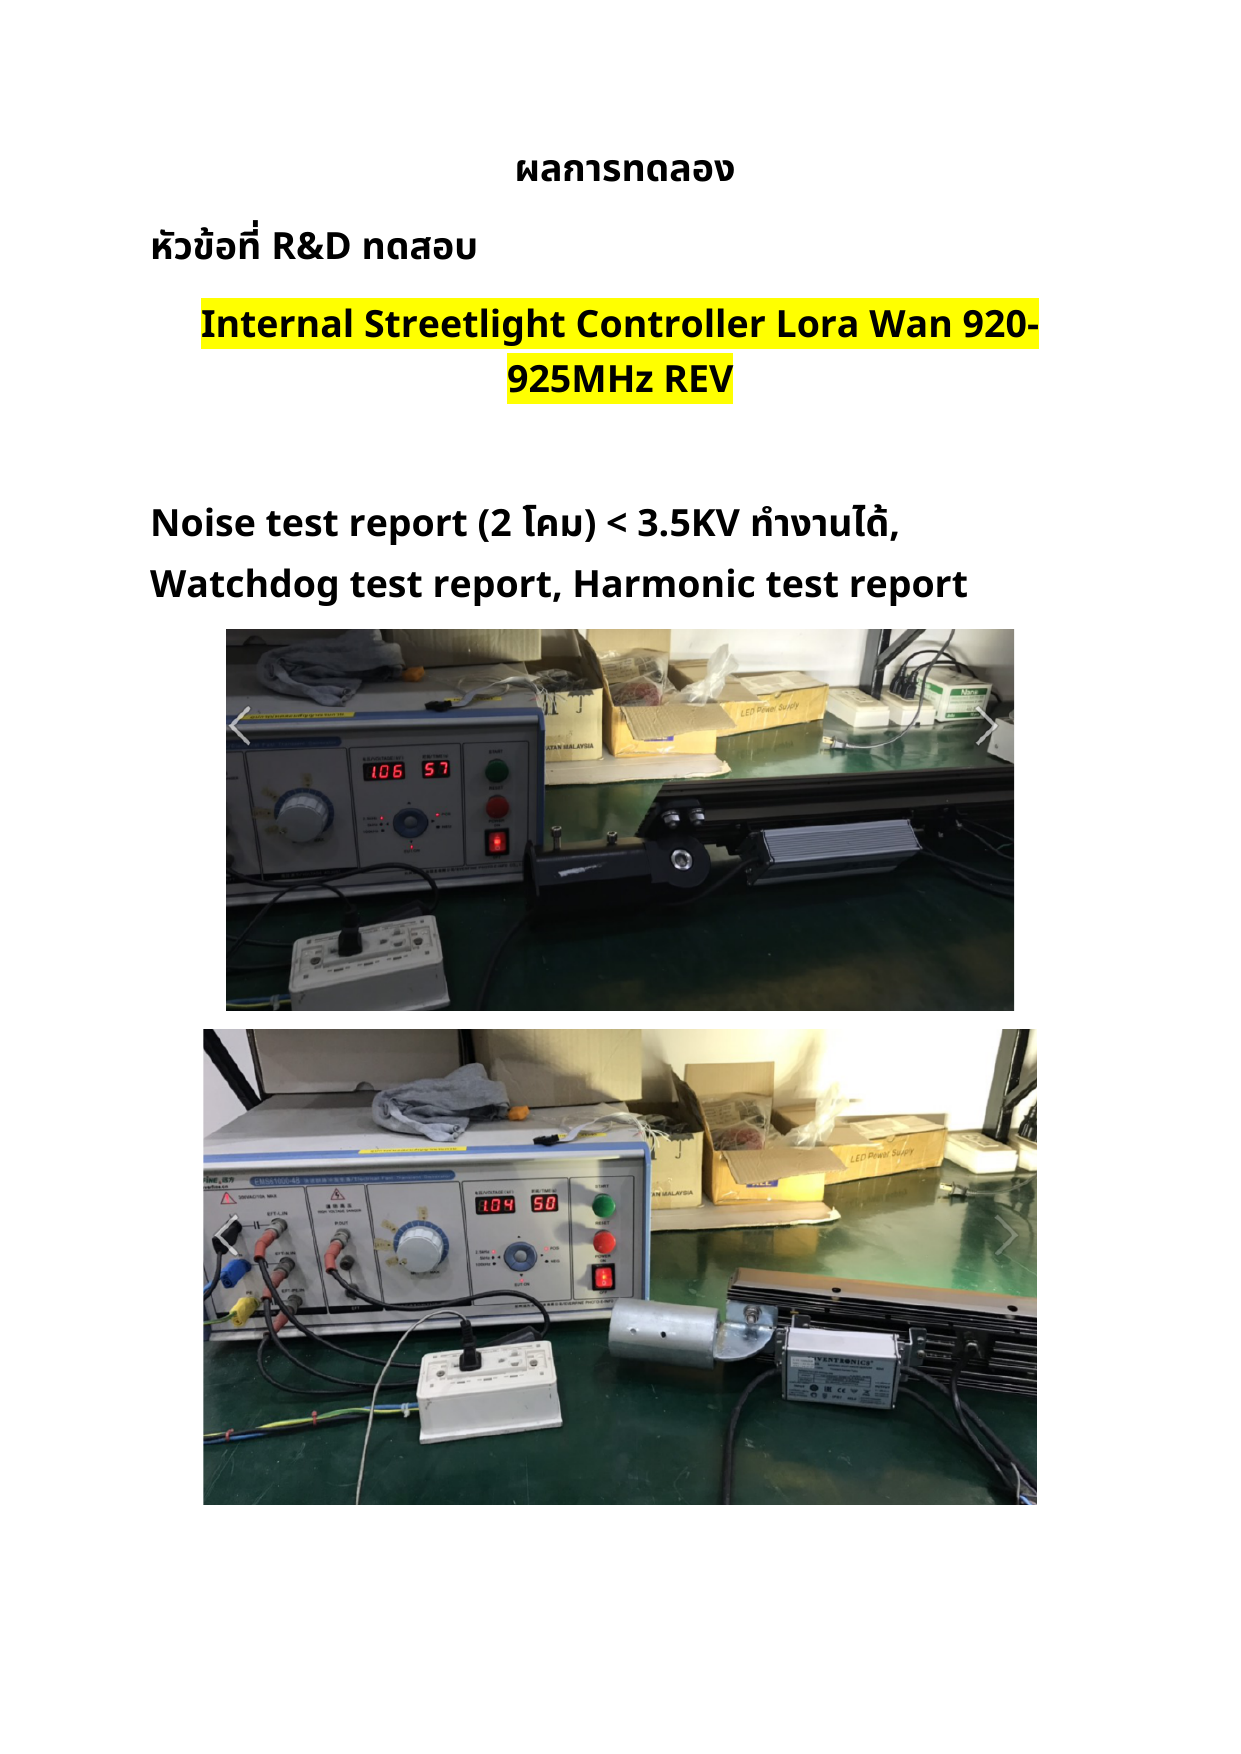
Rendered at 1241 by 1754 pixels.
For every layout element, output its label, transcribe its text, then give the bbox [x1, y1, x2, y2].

picture [203, 1029, 1037, 1505]
text ผลการทดลอง [150, 142, 1090, 198]
text หัวข้อที่ R&D ทดสอบ [150, 219, 1090, 277]
text Internal Streetlight Controller Lora Wan 920-925MHz REV [150, 298, 1090, 404]
text Noise test report (2 โคม) < 3.5KV ทำงานได้, Watchdog test report, Harmonic test report [150, 496, 1090, 608]
picture [226, 629, 1015, 1011]
